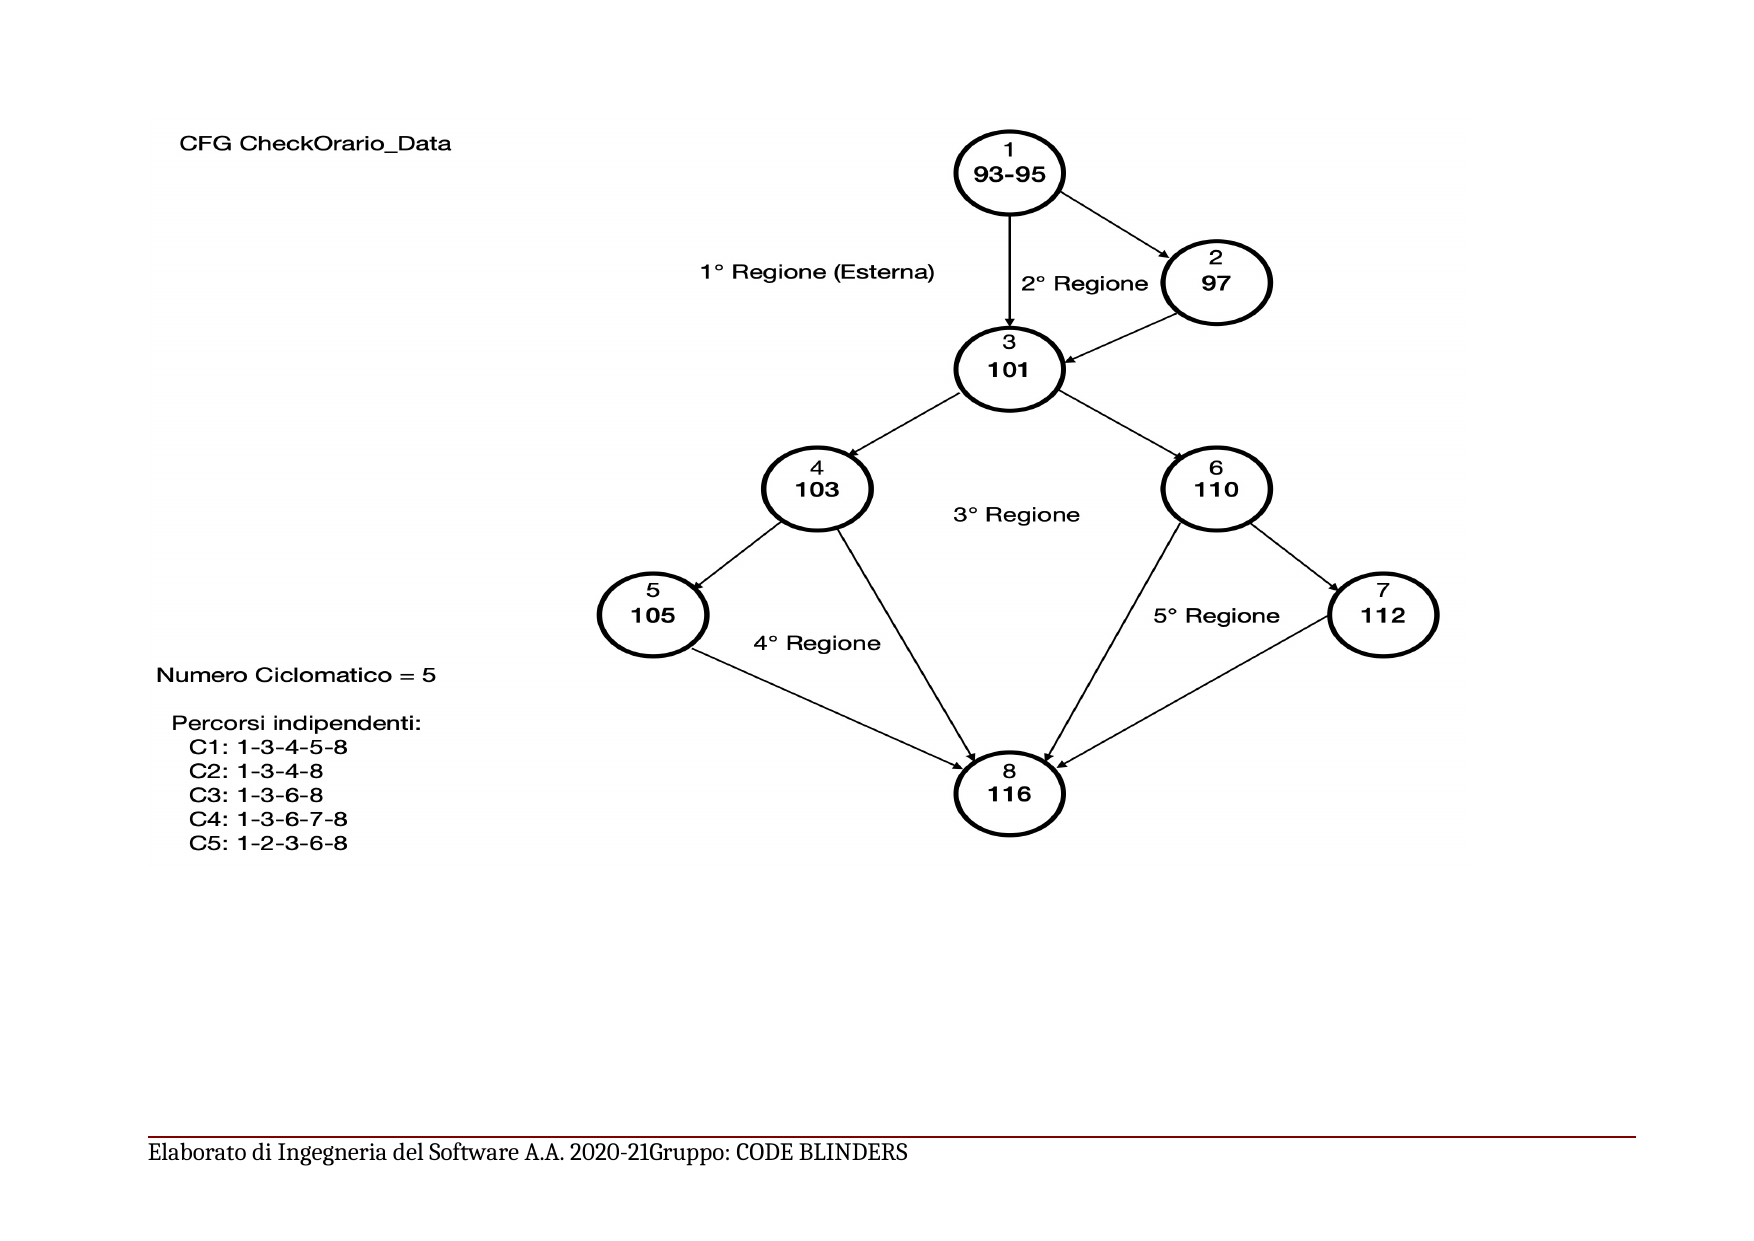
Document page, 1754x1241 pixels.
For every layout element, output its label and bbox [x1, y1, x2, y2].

picture [147, 118, 1471, 867]
